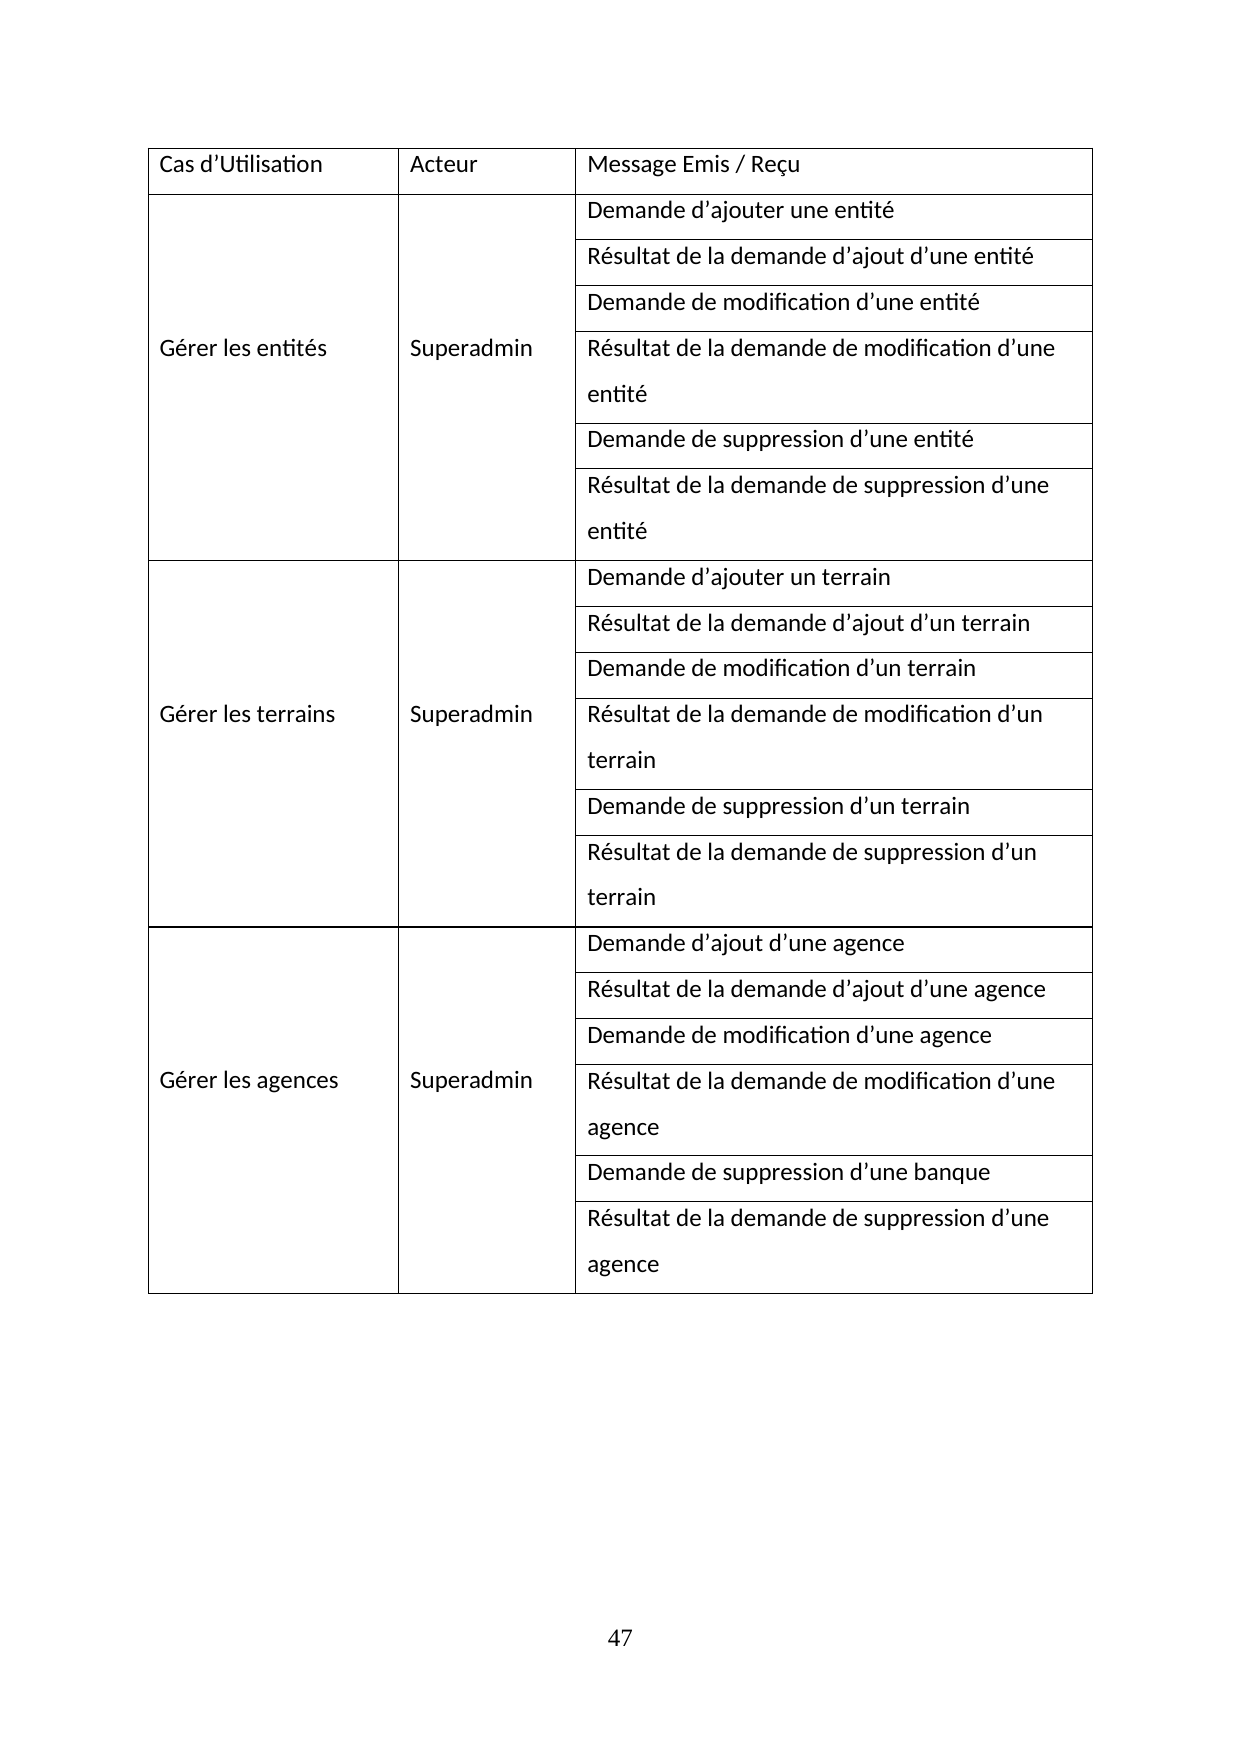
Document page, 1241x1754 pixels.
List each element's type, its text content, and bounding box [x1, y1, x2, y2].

table_cell Résultat de la demande de modification d’un terrain [576, 699, 1092, 789]
table_cell Superadmin [399, 928, 575, 1293]
table_cell Superadmin [399, 195, 575, 560]
table_cell Gérer les entités [149, 195, 398, 560]
table_cell Demande de modification d’une agence [576, 1019, 1092, 1064]
table_header Acteur [399, 149, 575, 193]
table_cell Résultat de la demande d’ajout d’une entité [576, 240, 1092, 285]
table_header Cas d’Utilisation [149, 149, 398, 193]
table_cell Résultat de la demande de suppression d’une entité [576, 469, 1092, 560]
table_cell Résultat de la demande d’ajout d’un terrain [576, 607, 1092, 652]
table_cell Demande d’ajouter un terrain [576, 561, 1092, 606]
table_cell Gérer les agences [149, 928, 398, 1293]
table_cell Demande de suppression d’une banque [576, 1156, 1092, 1201]
table_cell Demande de modification d’une entité [576, 286, 1092, 331]
table_cell Résultat de la demande de modification d’une entité [576, 332, 1092, 422]
table_cell Superadmin [399, 561, 575, 926]
table_cell Résultat de la demande de suppression d’une agence [576, 1202, 1092, 1293]
table_cell Demande de suppression d’une entité [576, 424, 1092, 468]
table_cell Demande d’ajouter une entité [576, 195, 1092, 239]
table_cell Demande de suppression d’un terrain [576, 790, 1092, 835]
table_cell Demande d’ajout d’une agence [576, 928, 1092, 972]
table_cell Gérer les terrains [149, 561, 398, 926]
table_cell Résultat de la demande d’ajout d’une agence [576, 973, 1092, 1018]
table_cell Demande de modification d’un terrain [576, 653, 1092, 697]
table_cell Résultat de la demande de suppression d’un terrain [576, 836, 1092, 926]
table_header Message Emis / Reçu [576, 149, 1092, 193]
table_cell Résultat de la demande de modification d’une agence [576, 1065, 1092, 1155]
